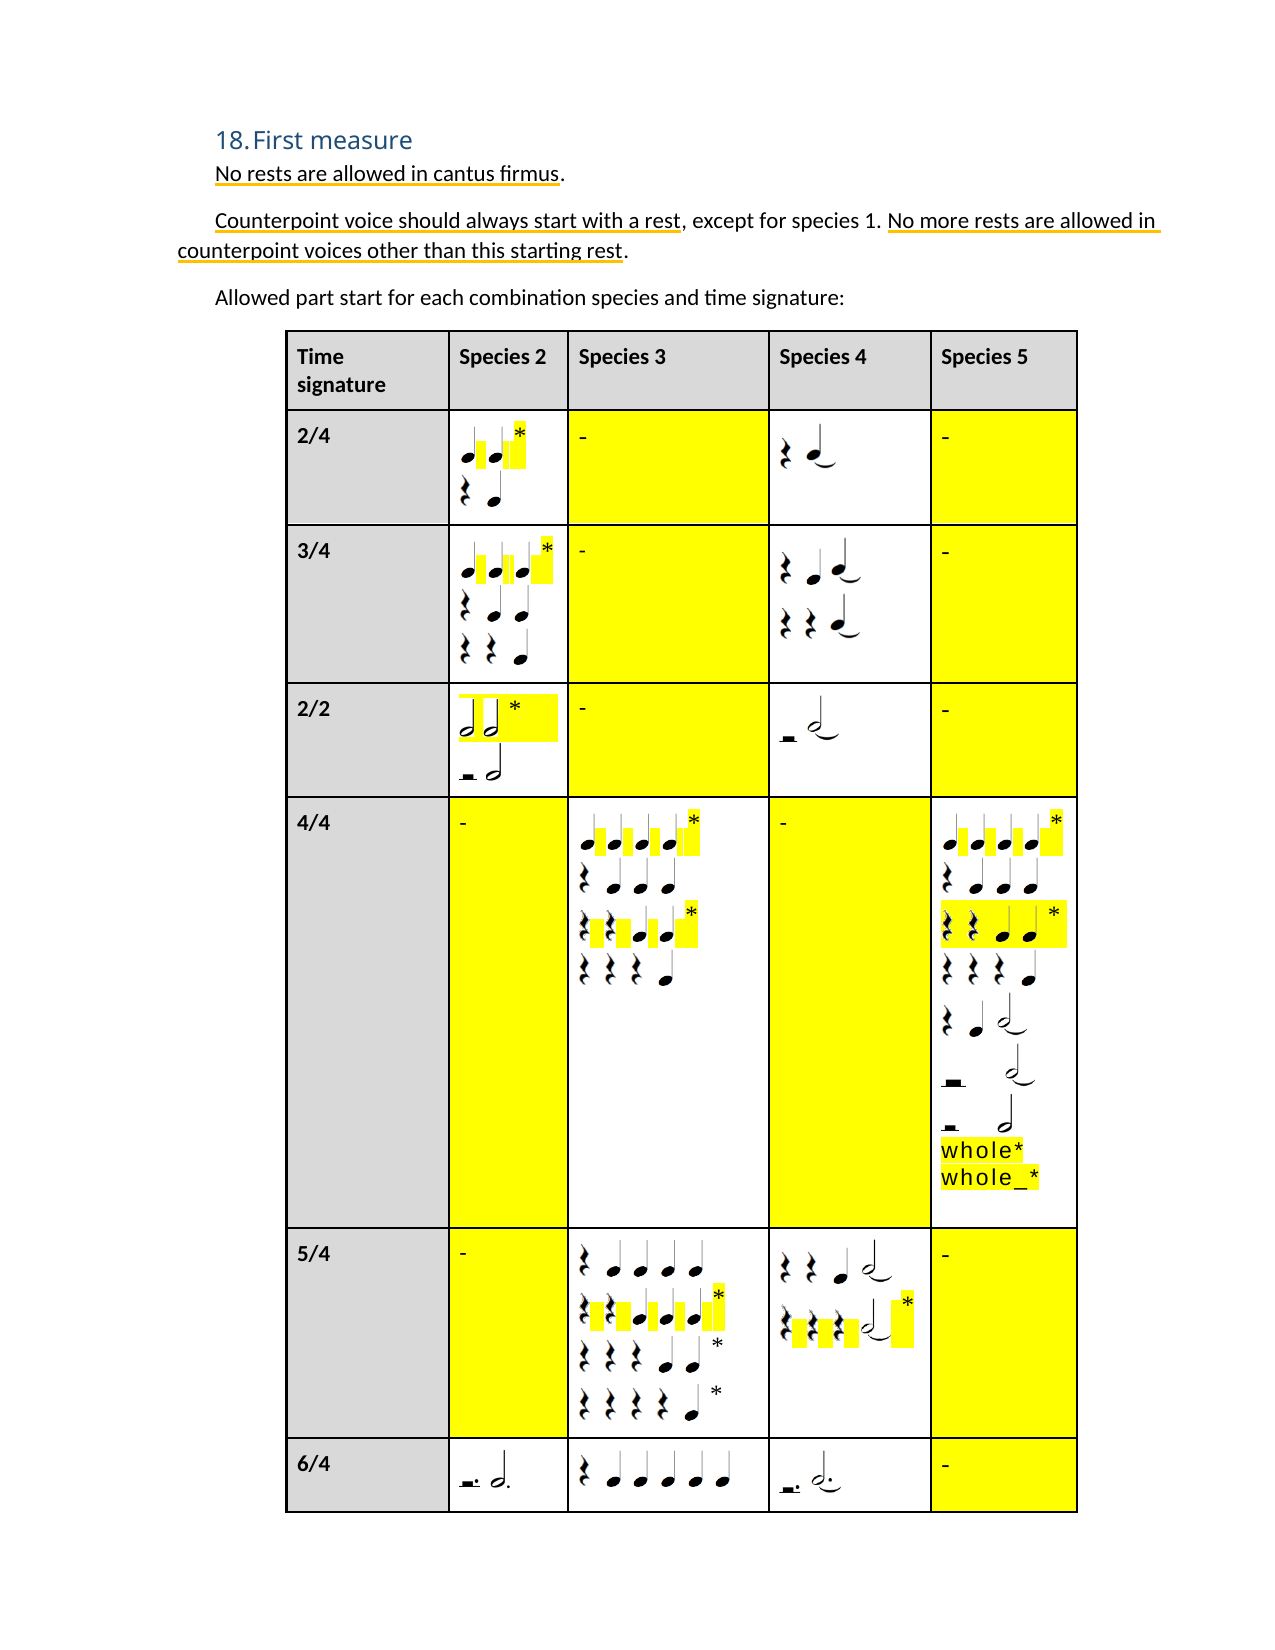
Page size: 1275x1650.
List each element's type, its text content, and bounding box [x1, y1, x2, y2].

table_cell - [450, 798, 567, 1227]
picture [459, 540, 476, 579]
table_cell - [932, 411, 1076, 523]
picture [779, 1484, 801, 1494]
picture [578, 1243, 590, 1278]
picture [686, 1449, 704, 1488]
picture [994, 856, 1012, 895]
table_cell [770, 411, 930, 523]
picture [941, 908, 953, 943]
picture [1020, 904, 1038, 943]
picture [804, 421, 837, 471]
table_cell - [932, 684, 1076, 796]
text Allowed part start for each combination species and time signature: [177, 283, 1186, 311]
picture [486, 540, 504, 579]
table_cell * [450, 526, 567, 682]
picture [631, 856, 649, 895]
picture [631, 1239, 649, 1278]
picture [604, 1239, 622, 1278]
picture [630, 1338, 642, 1374]
table_cell - [569, 411, 768, 523]
picture [1019, 948, 1037, 987]
picture [578, 860, 590, 895]
picture [486, 425, 504, 464]
picture [941, 952, 953, 987]
text Counterpoint voice should always start with a rest, except for species 1. No more rests are allowed in counterpoint voices other than this starting rest. [177, 206, 1186, 264]
picture [657, 1287, 675, 1326]
picture [779, 606, 792, 641]
picture [779, 1303, 792, 1343]
picture [1003, 1043, 1036, 1088]
table_cell * * * [569, 1439, 768, 1511]
picture [993, 904, 1010, 943]
picture [604, 856, 622, 895]
table_cell - [569, 526, 768, 682]
picture [604, 952, 616, 987]
picture [459, 425, 476, 464]
picture [829, 536, 862, 586]
picture [657, 904, 675, 943]
picture [1021, 856, 1039, 895]
table_cell 5/4 [288, 1229, 448, 1437]
picture [779, 436, 792, 471]
table_cell - [932, 1439, 1076, 1511]
picture [968, 812, 986, 851]
table_cell * * whole* whole_* [932, 798, 1076, 1227]
table_header Species 2 [450, 332, 567, 409]
picture [659, 1239, 676, 1278]
picture [604, 1386, 616, 1422]
picture [631, 1449, 649, 1488]
picture [832, 1308, 844, 1343]
picture [604, 1338, 616, 1374]
picture [967, 952, 979, 987]
picture [485, 583, 502, 623]
picture [805, 1250, 817, 1285]
picture [459, 473, 471, 508]
picture [578, 908, 590, 943]
picture [713, 1449, 731, 1488]
table_cell * [450, 411, 567, 523]
table_cell * [450, 684, 567, 796]
picture [810, 1449, 842, 1494]
table_cell - [569, 684, 768, 796]
picture [660, 812, 678, 851]
picture [630, 952, 642, 987]
picture [486, 742, 502, 781]
picture [630, 1386, 642, 1422]
picture [659, 856, 676, 895]
picture [941, 1003, 953, 1038]
picture [967, 856, 984, 895]
picture [831, 1246, 849, 1285]
subtitle First measure [215, 122, 1186, 156]
picture [1022, 812, 1040, 851]
picture [806, 1308, 818, 1343]
picture [941, 860, 953, 895]
picture [967, 908, 979, 943]
picture [578, 812, 596, 851]
picture [805, 694, 840, 742]
picture [459, 631, 471, 666]
picture [993, 952, 1005, 987]
picture [995, 991, 1028, 1037]
picture [686, 1239, 704, 1278]
table_header Time signature [288, 332, 448, 409]
picture [656, 1386, 668, 1422]
text No rests are allowed in cantus firmus. [177, 159, 1186, 187]
picture [459, 587, 471, 623]
picture [578, 952, 590, 987]
table_cell - [932, 526, 1076, 682]
picture [685, 1287, 702, 1326]
table_cell * [770, 1229, 930, 1437]
table_header Species 5 [932, 332, 1076, 409]
picture [659, 1449, 676, 1488]
picture [804, 606, 817, 641]
table_header Species 3 [569, 332, 768, 409]
picture [578, 1338, 590, 1374]
picture [804, 547, 822, 586]
table_cell * * [569, 798, 768, 1227]
picture [490, 1449, 506, 1488]
picture [630, 904, 648, 943]
picture [511, 627, 528, 666]
table_cell 3/4 [288, 526, 448, 682]
picture [779, 734, 798, 743]
picture [941, 1076, 966, 1089]
picture [779, 1250, 791, 1285]
picture [941, 812, 958, 851]
table_cell [770, 684, 930, 796]
table_cell [770, 1439, 930, 1511]
picture [459, 1479, 480, 1488]
picture [604, 1291, 616, 1326]
picture [459, 772, 477, 781]
picture [459, 698, 475, 737]
picture [995, 812, 1013, 851]
picture [578, 1291, 590, 1326]
picture [941, 1123, 959, 1132]
picture [485, 631, 497, 666]
picture [630, 1287, 648, 1326]
picture [828, 591, 861, 641]
picture [578, 1386, 590, 1422]
table_header Species 4 [770, 332, 930, 409]
table_cell - [770, 798, 930, 1227]
picture [578, 1453, 590, 1488]
picture [512, 583, 530, 623]
picture [656, 948, 674, 987]
picture [779, 551, 792, 586]
picture [605, 812, 623, 851]
picture [604, 908, 616, 943]
picture [860, 1239, 893, 1284]
picture [967, 999, 984, 1038]
table_cell [770, 526, 930, 682]
picture [656, 1335, 674, 1374]
picture [513, 540, 531, 579]
picture [683, 1335, 701, 1374]
table_cell - [450, 1229, 567, 1437]
table_cell 2/2 [288, 684, 448, 796]
picture [682, 1382, 700, 1422]
picture [997, 1093, 1013, 1133]
picture [604, 1449, 622, 1488]
table_cell - [932, 1229, 1076, 1437]
table_cell 4/4 [288, 798, 448, 1227]
table_cell 2/4 [288, 411, 448, 523]
table_cell 6/4 [288, 1439, 448, 1511]
picture [485, 469, 502, 508]
picture [483, 698, 499, 737]
picture [633, 812, 650, 851]
table_cell . [450, 1439, 567, 1511]
table_cell * * * [569, 1229, 768, 1437]
picture [858, 1297, 892, 1343]
